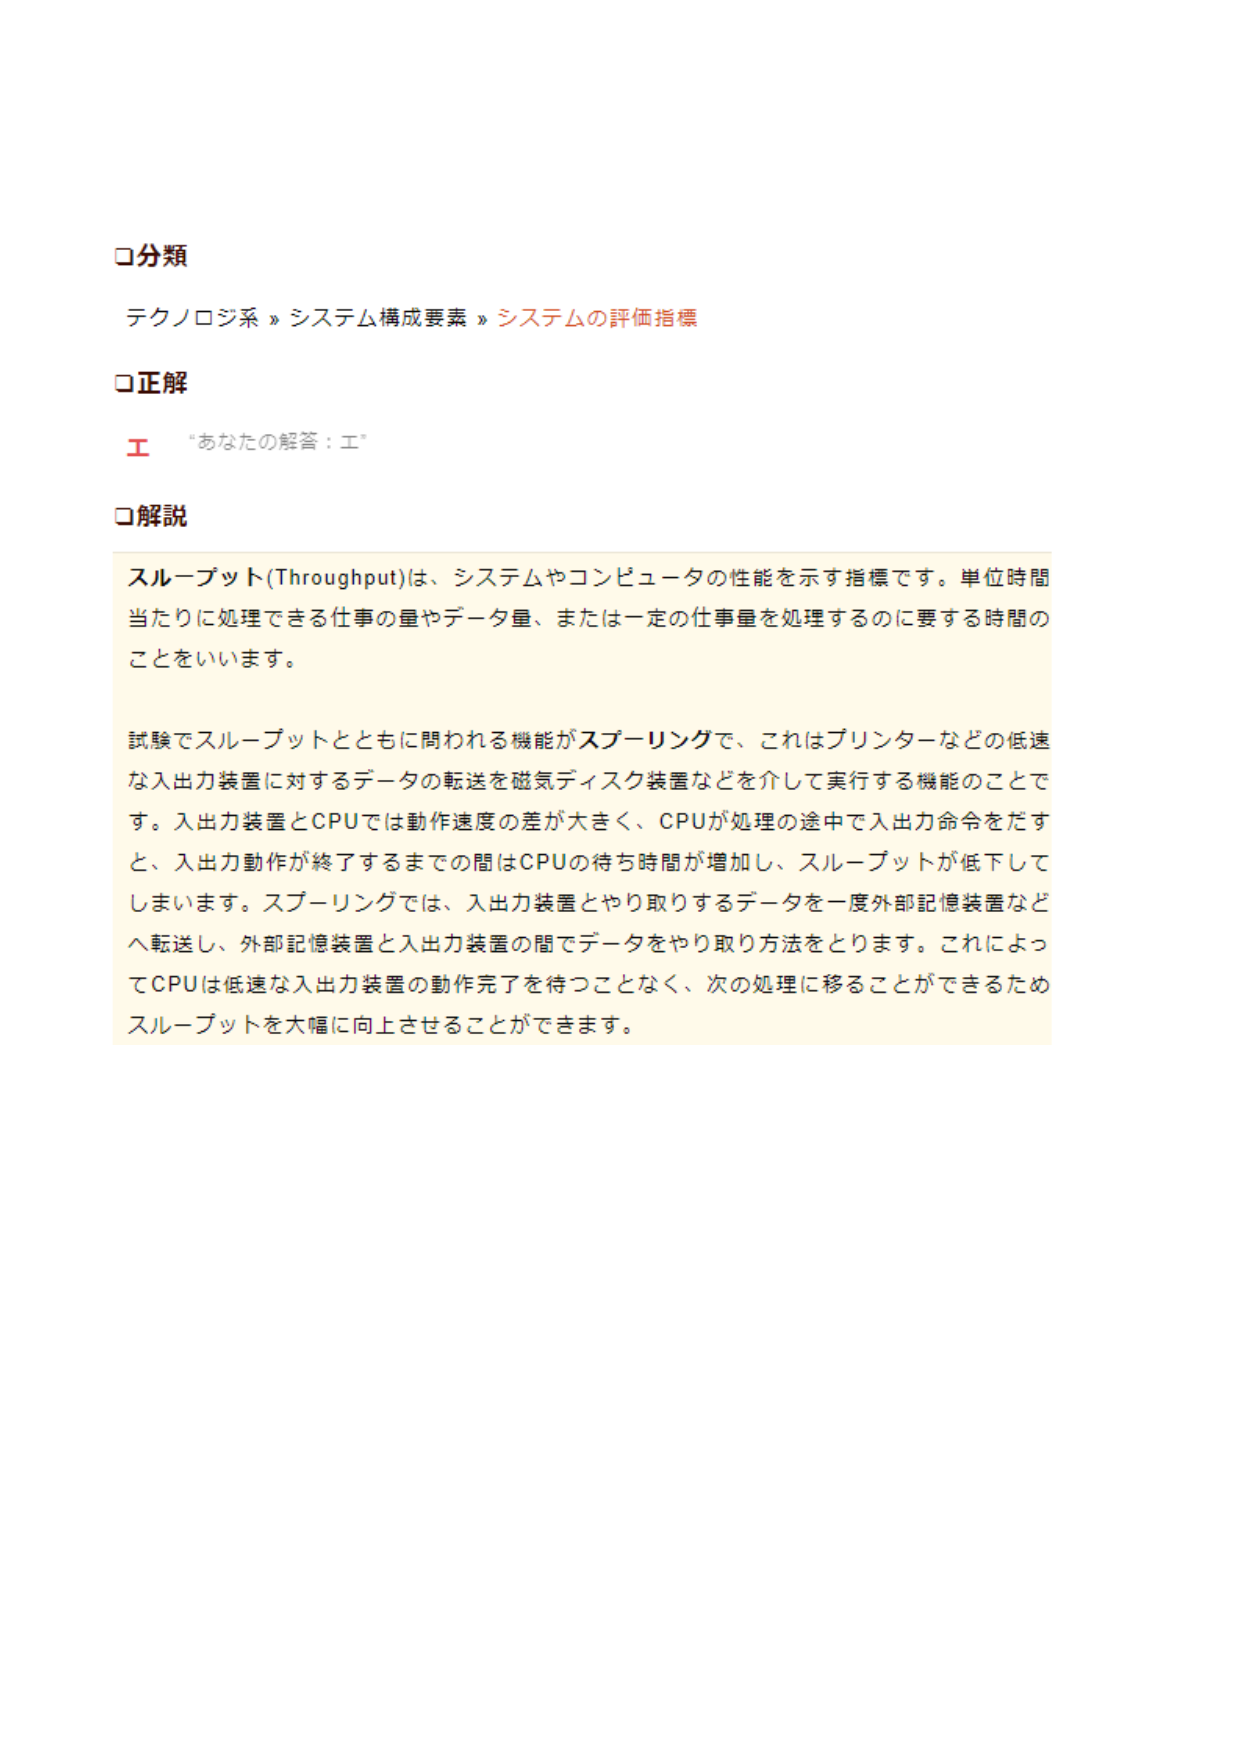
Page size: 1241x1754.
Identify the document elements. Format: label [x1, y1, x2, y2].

picture [112, 239, 1052, 1045]
